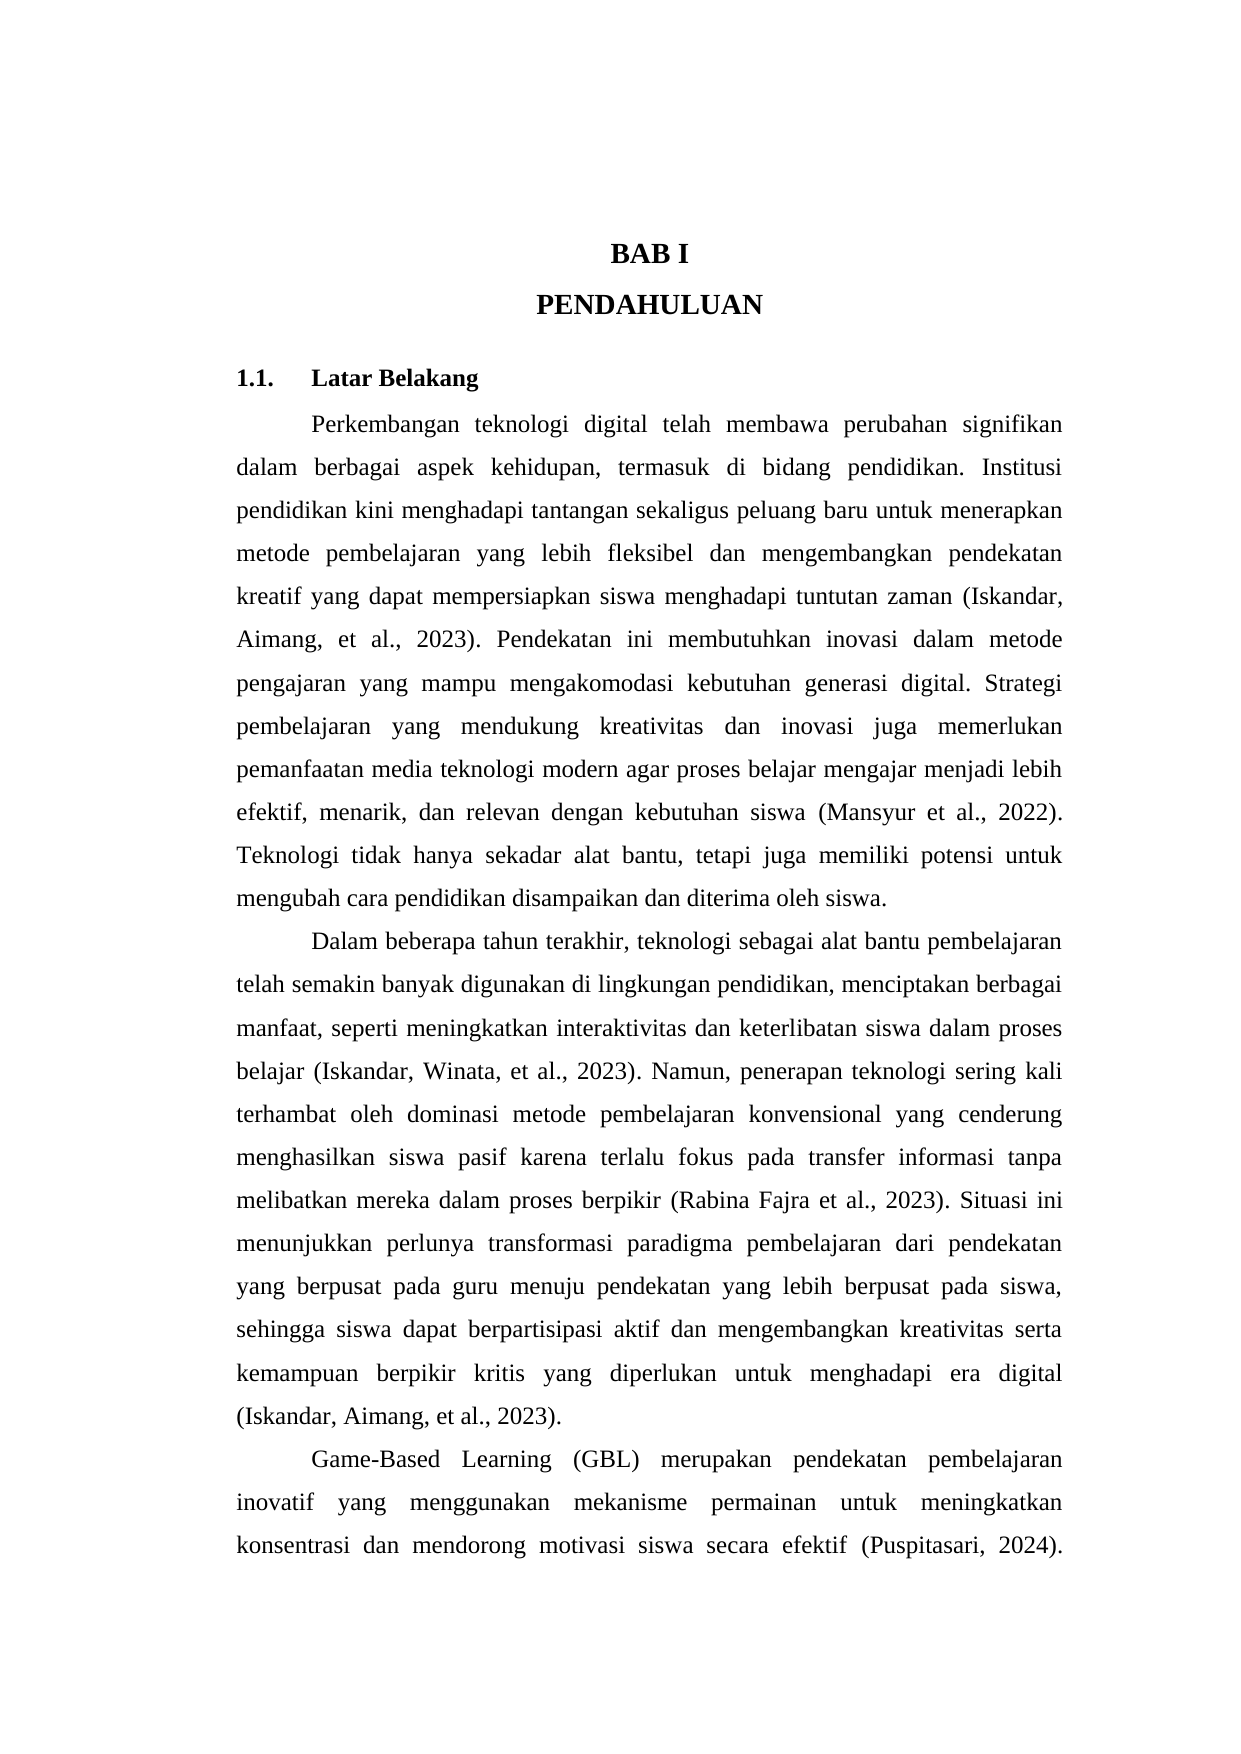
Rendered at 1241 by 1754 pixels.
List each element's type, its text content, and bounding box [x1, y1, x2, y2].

text Perkembangan teknologi digital telah membawa perubahan signifikan dalam berbagai aspek kehidupan, termasuk di bidang pendidikan. Institusi pendidikan kini menghadapi tantangan sekaligus peluang baru untuk menerapkan metode pembelajaran yang lebih fleksibel dan mengembangkan pendekatan kreatif yang dapat mempersiapkan siswa menghadapi tuntutan zaman . Pendekatan ini membutuhkan inovasi dalam metode pengajaran yang mampu mengakomodasi kebutuhan generasi digital. Strategi pembelajaran yang mendukung kreativitas dan inovasi juga memerlukan pemanfaatan media teknologi modern agar proses belajar mengajar menjadi lebih efektif, menarik, dan relevan dengan kebutuhan siswa . Teknologi tidak hanya sekadar alat bantu, tetapi juga memiliki potensi untuk mengubah cara pendidikan disampaikan dan diterima oleh siswa. [236, 409, 1063, 912]
subtitle PENDAHULUAN [236, 287, 1063, 321]
subtitle BAB I [236, 236, 1063, 270]
text Dalam beberapa tahun terakhir, teknologi sebagai alat bantu pembelajaran telah semakin banyak digunakan di lingkungan pendidikan, menciptakan berbagai manfaat, seperti meningkatkan interaktivitas dan keterlibatan siswa dalam proses belajar . Namun, penerapan teknologi sering kali terhambat oleh dominasi metode pembelajaran konvensional yang cenderung menghasilkan siswa pasif karena terlalu fokus pada transfer informasi tanpa melibatkan mereka dalam proses berpikir . Situasi ini menunjukkan perlunya transformasi paradigma pembelajaran dari pendekatan yang berpusat pada guru menuju pendekatan yang lebih berpusat pada siswa, sehingga siswa dapat berpartisipasi aktif dan mengembangkan kreativitas serta kemampuan berpikir kritis yang diperlukan untuk menghadapi era digital . [236, 926, 1063, 1429]
subtitle Latar Belakang [274, 363, 1063, 392]
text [236, 1444, 1063, 1559]
